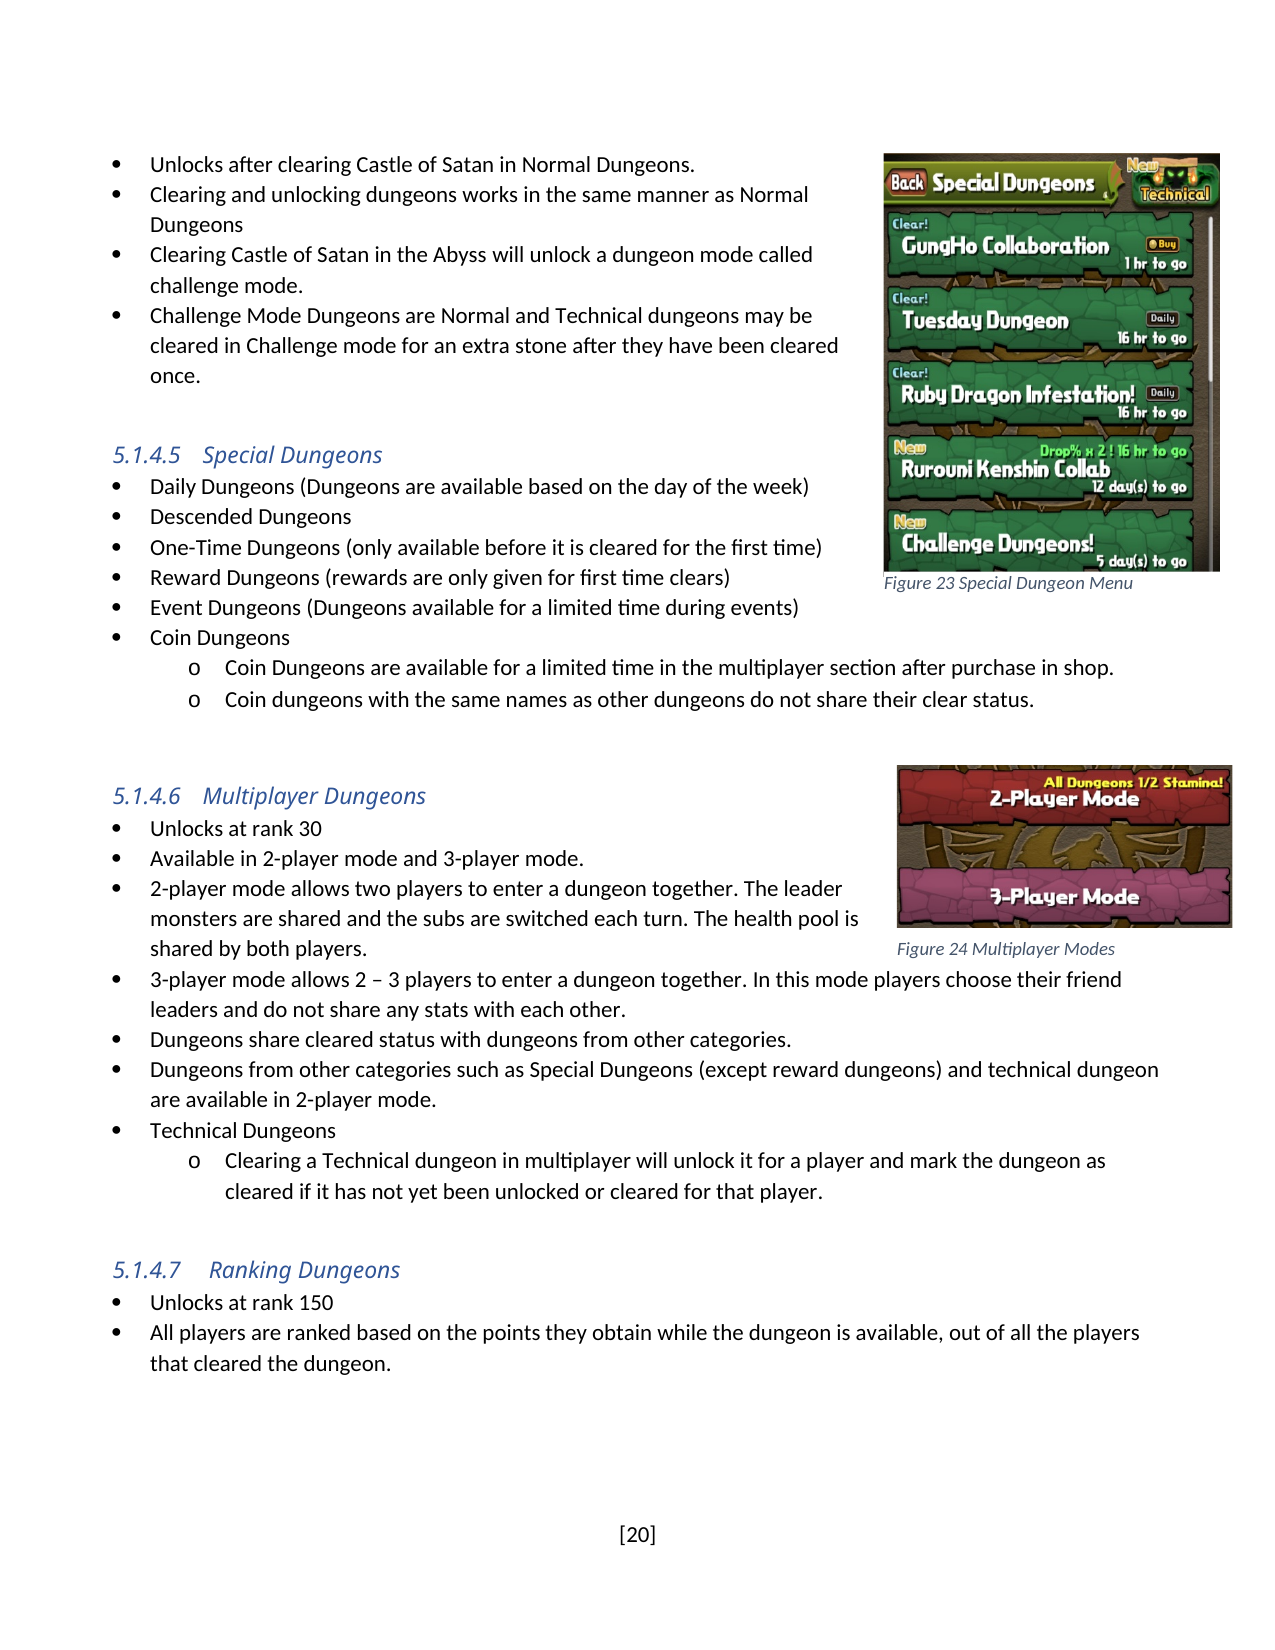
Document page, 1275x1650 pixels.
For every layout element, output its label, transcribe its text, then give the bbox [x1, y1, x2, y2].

list Challenge Mode Dungeons are Normal and Technical dungeons may be cleared in Challenge mode for an extra stone after they have been cleared once. [112, 301, 883, 389]
list Clearing a Technical dungeon in multiplayer will unlock it for a player and mark the dungeon as cleared if it has not yet been unlocked or cleared for that player. [187, 1146, 1162, 1205]
picture [896, 765, 1233, 928]
list Coin Dungeons [112, 623, 1162, 651]
list Unlocks at rank 150 [112, 1288, 1162, 1316]
list One-Time Dungeons (only available before it is cleared for the first time) [112, 533, 883, 561]
list Descended Dungeons [112, 502, 883, 531]
list All players are ranked based on the points they obtain while the dungeon is available, out of all the players that cleared the dungeon. [112, 1318, 1162, 1377]
subtitle Special Dungeons [112, 438, 883, 470]
list Clearing Castle of Satan in the Abyss will unlock a dungeon mode called challenge mode. [112, 241, 883, 299]
list 3-player mode allows 2 – 3 players to enter a dungeon together. In this mode players choose their friend leaders and do not share any stats with each other. [112, 965, 1162, 1023]
list Dungeons share cleared status with dungeons from other categories. [112, 1025, 1162, 1053]
subtitle Multiplayer Dungeons [112, 780, 896, 811]
list Available in 2-player mode and 3-player mode. [112, 844, 896, 872]
list 2-player mode allows two players to enter a dungeon together. The leader monsters are shared and the subs are switched each turn. The health pool is shared by both players. [112, 874, 1162, 963]
list Daily Dungeons (Dungeons are available based on the day of the week) [112, 472, 883, 500]
picture [883, 153, 1220, 571]
list Clearing and unlocking dungeons works in the same manner as Normal Dungeons [112, 180, 883, 238]
list Unlocks after clearing Castle of Satan in Normal Dungeons. [112, 150, 1162, 178]
list Unlocks at rank 30 [112, 814, 896, 842]
list Coin Dungeons are available for a limited time in the multiplayer section after purchase in shop. [187, 653, 1162, 683]
list Coin dungeons with the same names as other dungeons do not share their clear status. [187, 685, 1162, 714]
list Dungeons from other categories such as Special Dungeons (except reward dungeons) and technical dungeon are available in 2-player mode. [112, 1055, 1162, 1114]
list Event Dungeons (Dungeons available for a limited time during events) [112, 593, 1162, 621]
list Technical Dungeons [112, 1116, 1162, 1144]
subtitle Ranking Dungeons [112, 1254, 1162, 1286]
list Reward Dungeons (rewards are only given for first time clears) [112, 563, 883, 591]
